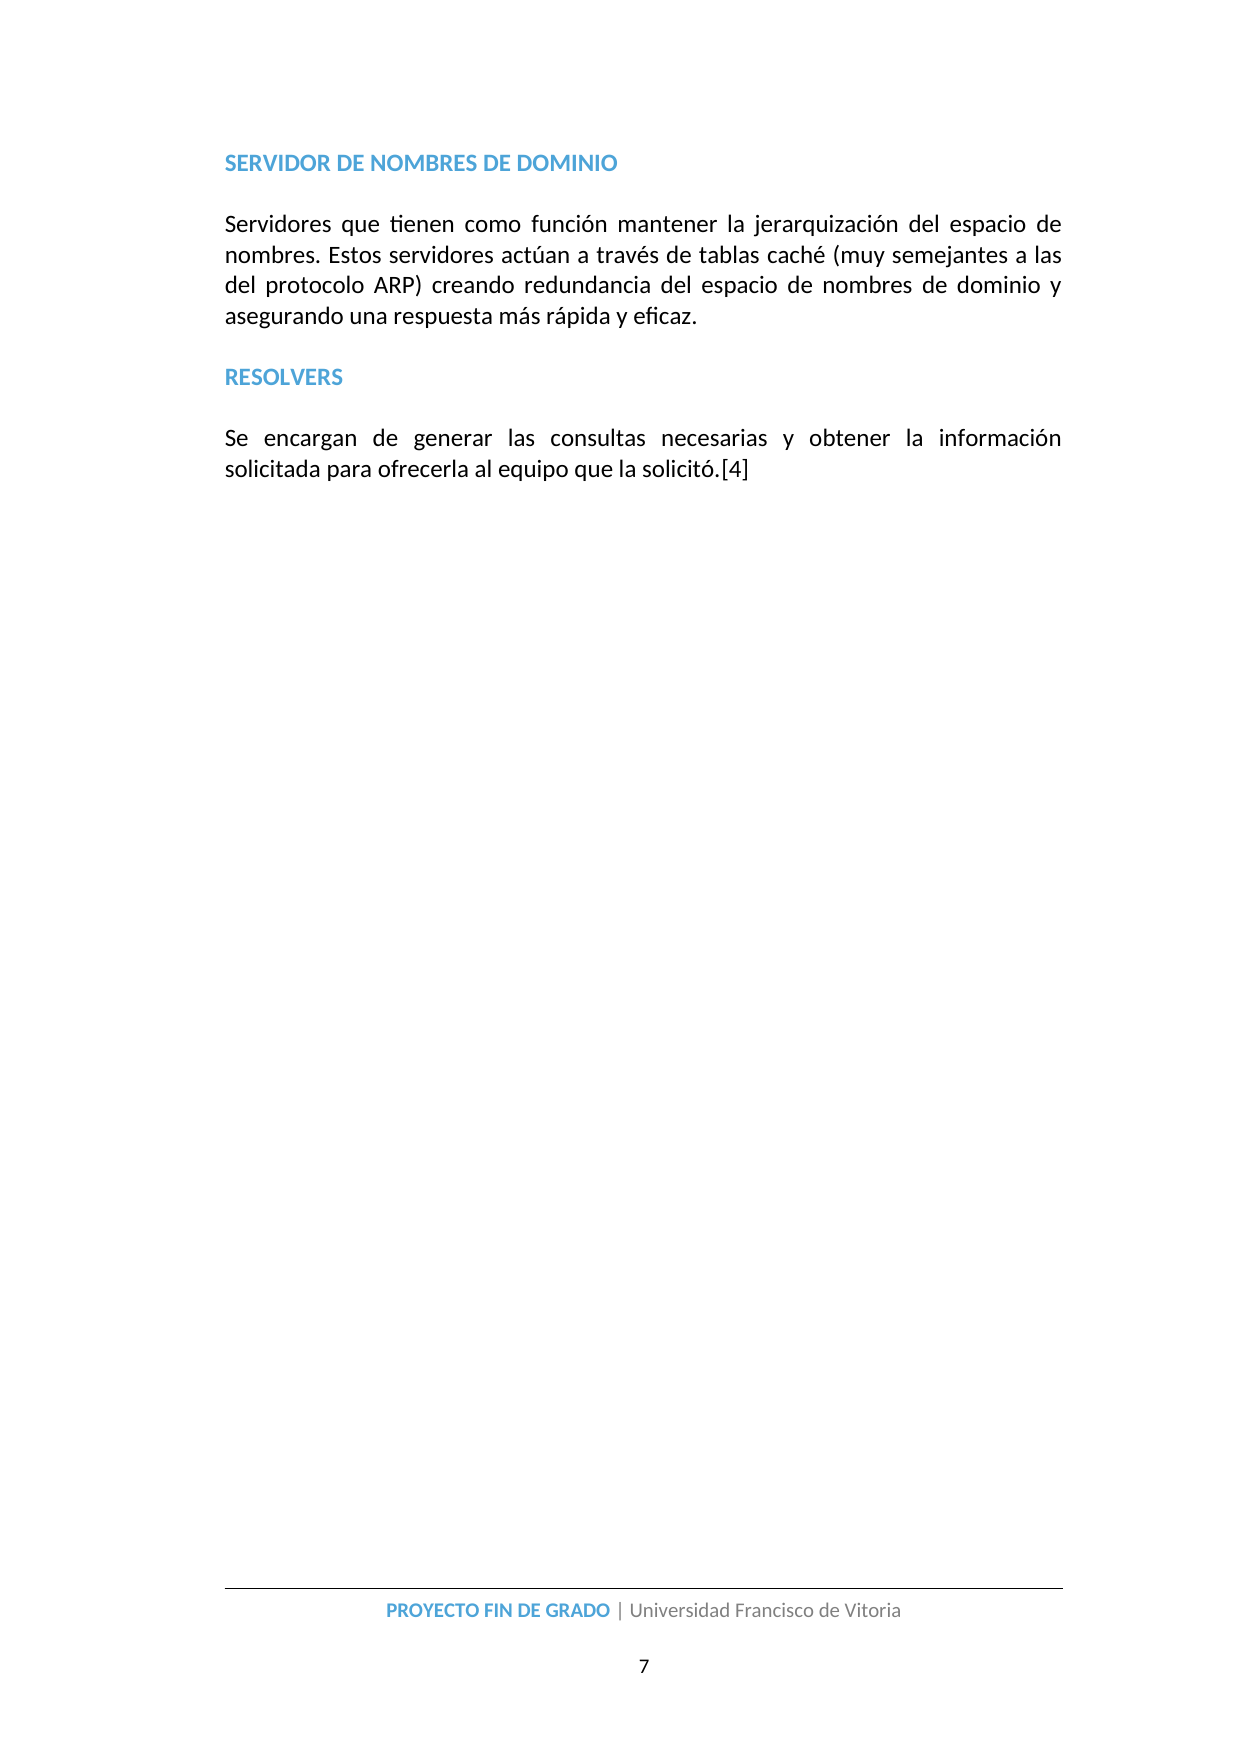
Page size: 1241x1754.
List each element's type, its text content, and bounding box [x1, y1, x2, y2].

text RESOLVERS [224, 361, 1063, 392]
text Servidores que tienen como función mantener la jerarquización del espacio de nombres. Estos servidores actúan a través de tablas caché (muy semejantes a las del protocolo ARP) creando redundancia del espacio de nombres de dominio y asegurando una respuesta más rápida y eficaz. [224, 209, 1063, 331]
text Se encargan de generar las consultas necesarias y obtener la información solicitada para ofrecerla al equipo que la solicitó.[4] [224, 422, 1063, 483]
text SERVIDOR DE NOMBRES DE DOMINIO [224, 148, 1063, 178]
